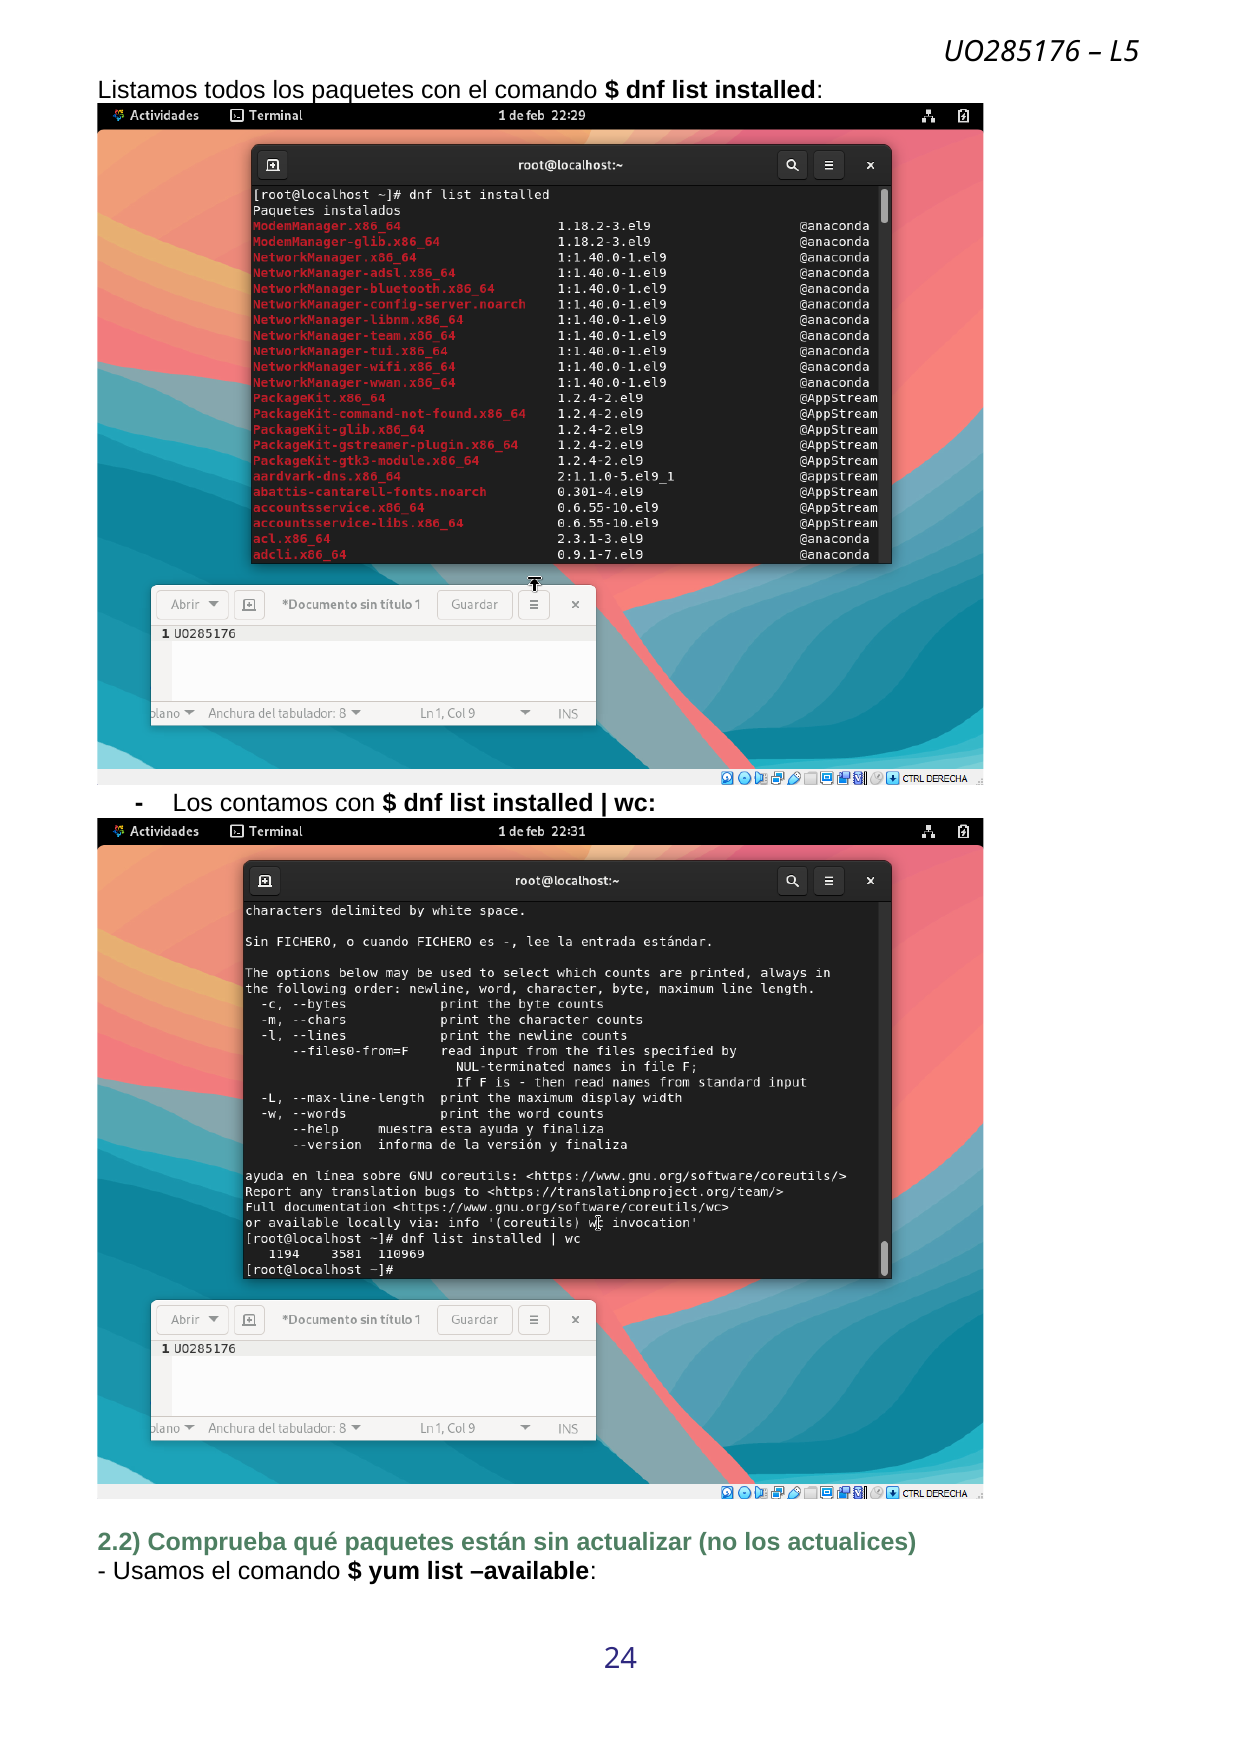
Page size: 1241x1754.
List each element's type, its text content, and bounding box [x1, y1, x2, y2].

list Los contamos con $ dnf list installed | wc: [135, 784, 1143, 818]
picture [97, 818, 984, 1499]
picture [97, 103, 984, 785]
text - Usamos el comando $ yum list –available: [97, 1556, 1143, 1585]
text 2.2) Comprueba qué paquetes están sin actualizar (no los actualices) [97, 1527, 1143, 1556]
